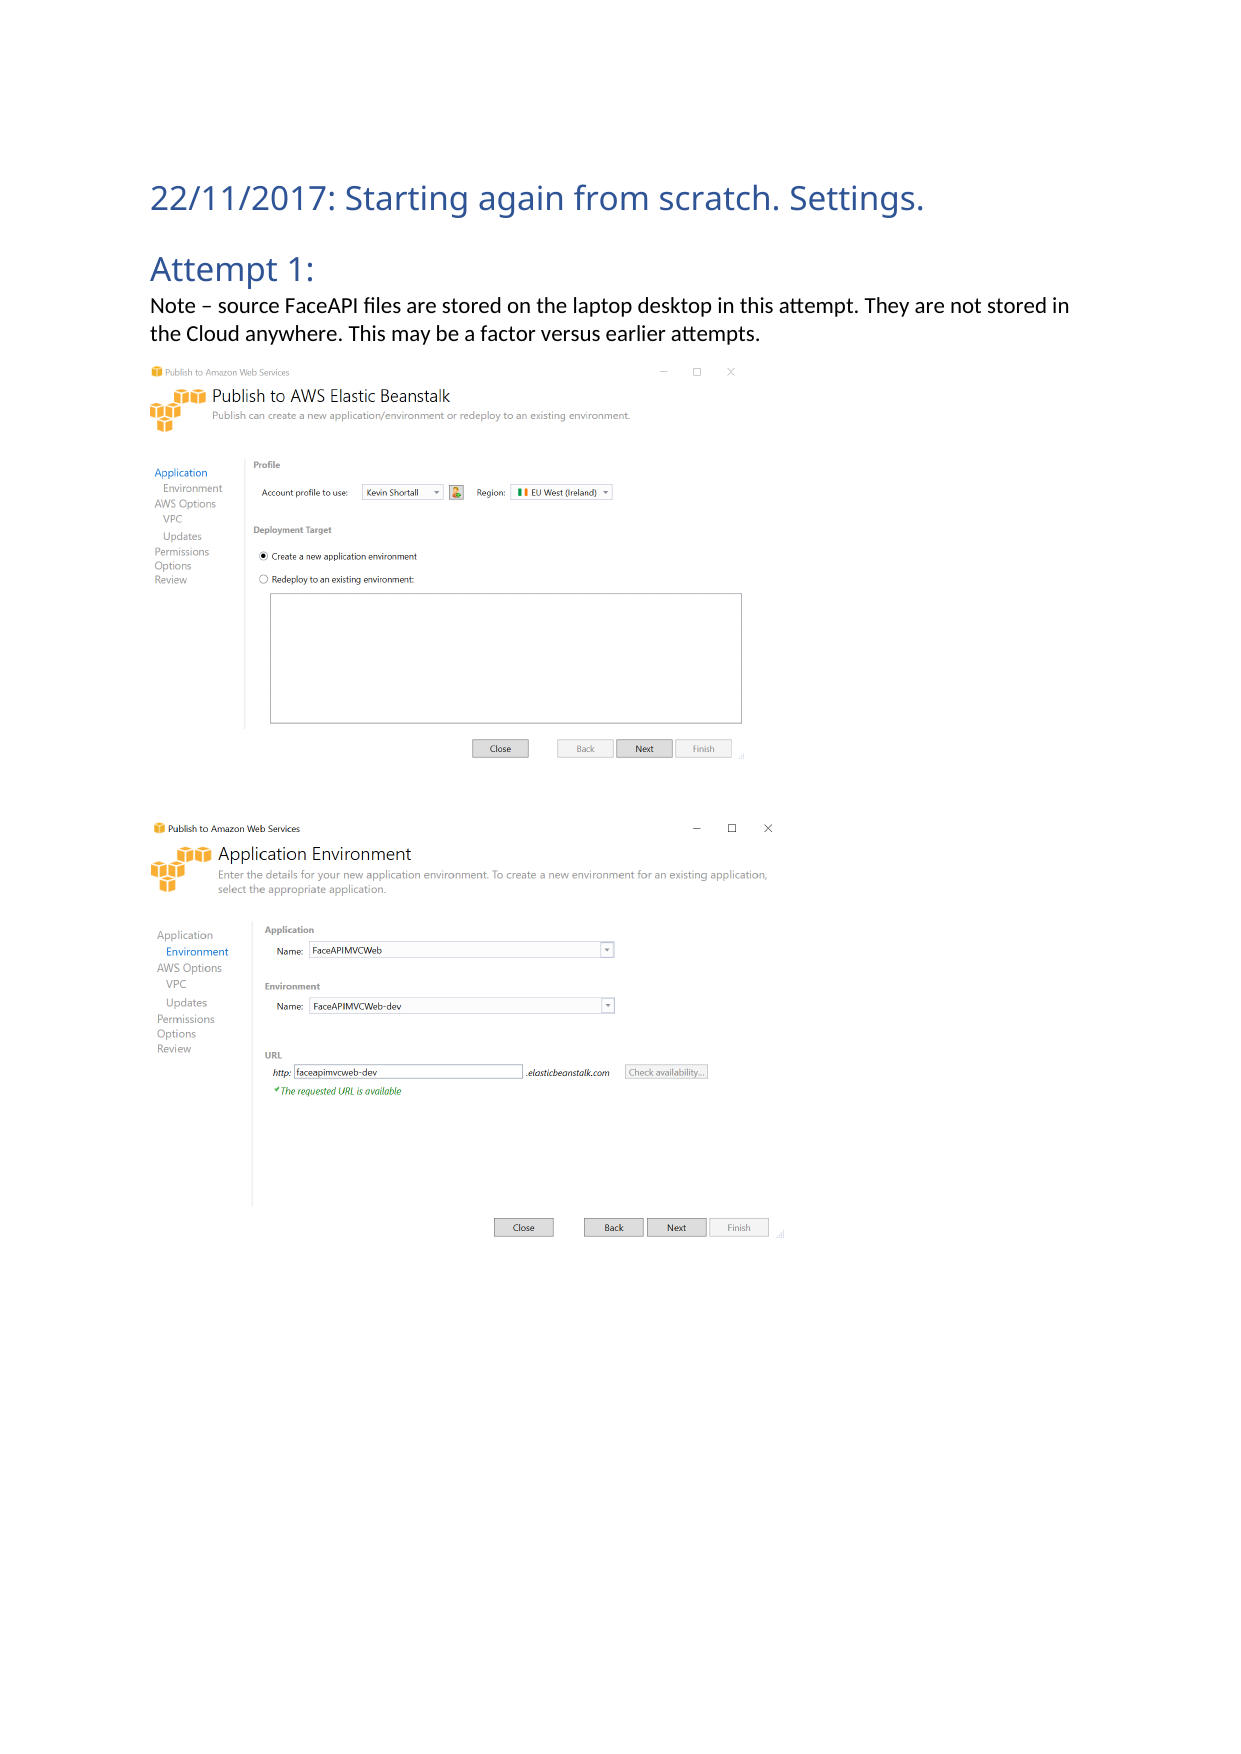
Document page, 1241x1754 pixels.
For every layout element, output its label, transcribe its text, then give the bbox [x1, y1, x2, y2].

picture [150, 819, 785, 1239]
subtitle 22/11/2017: Starting again from scratch. Settings. [150, 175, 1090, 220]
subtitle Attempt 1: [150, 245, 1090, 291]
picture [150, 363, 744, 759]
text Note – source FaceAPI files are stored on the laptop desktop in this attempt. They are not stored in the Cloud anywhere. This may be a factor versus earlier attempts. [150, 291, 1090, 347]
